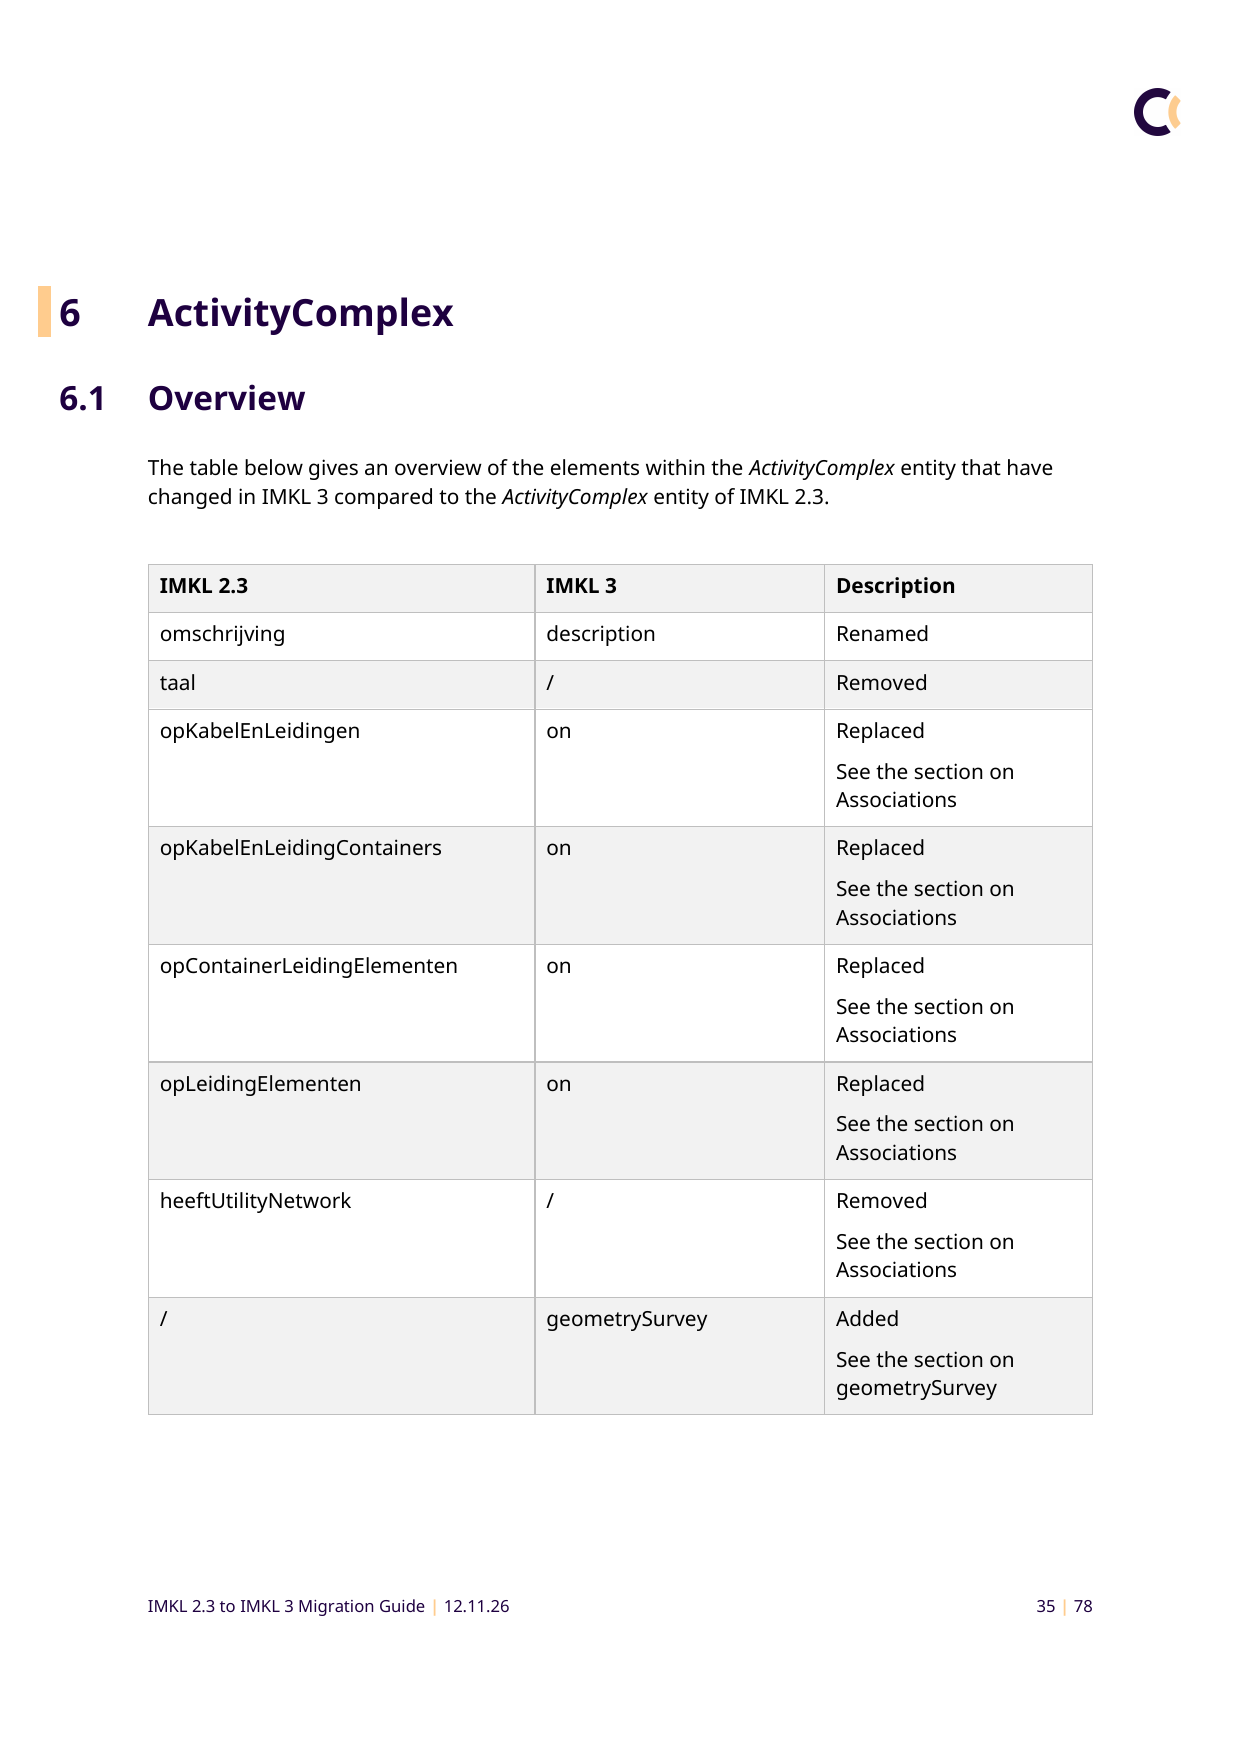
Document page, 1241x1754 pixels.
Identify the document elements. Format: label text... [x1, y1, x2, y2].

table_cell description [536, 613, 824, 660]
table_cell Added See the section on geometrySurvey [825, 1298, 1092, 1414]
table_cell on [536, 945, 824, 1061]
picture [1134, 88, 1181, 136]
table_cell Replaced See the section on Associations [825, 827, 1092, 944]
table_cell Replaced See the section on Associations [825, 1063, 1092, 1179]
table_cell Replaced See the section on Associations [825, 945, 1092, 1061]
table_cell on [536, 1063, 824, 1179]
table_cell Replaced See the section on Associations [825, 710, 1092, 826]
table_cell opLeidingElementen [149, 1063, 534, 1179]
table_header IMKL 3 [536, 565, 824, 612]
table_cell Removed [825, 661, 1092, 708]
table_cell geometrySurvey [536, 1298, 824, 1414]
table_cell opContainerLeidingElementen [149, 945, 534, 1061]
subtitle ActivityComplex [51, 286, 1092, 337]
table_header IMKL 2.3 [149, 565, 534, 612]
subtitle Overview [59, 375, 1092, 420]
table_header Description [825, 565, 1092, 612]
table_cell Removed See the section on Associations [825, 1180, 1092, 1297]
table_cell on [536, 710, 824, 826]
table_cell heeftUtilityNetwork [149, 1180, 534, 1297]
table_cell opKabelEnLeidingContainers [149, 827, 534, 944]
text The table below gives an overview of the elements within the ActivityComplex entity that have changed in IMKL 3 compared to the ActivityComplex entity of IMKL 2.3. [148, 453, 1092, 510]
table_cell Renamed [825, 613, 1092, 660]
table_cell opKabelEnLeidingen [149, 710, 534, 826]
table_cell on [536, 827, 824, 944]
table_cell / [536, 1180, 824, 1297]
table_cell / [536, 661, 824, 708]
table_cell taal [149, 661, 534, 708]
table_cell / [149, 1298, 534, 1414]
table_cell omschrijving [149, 613, 534, 660]
